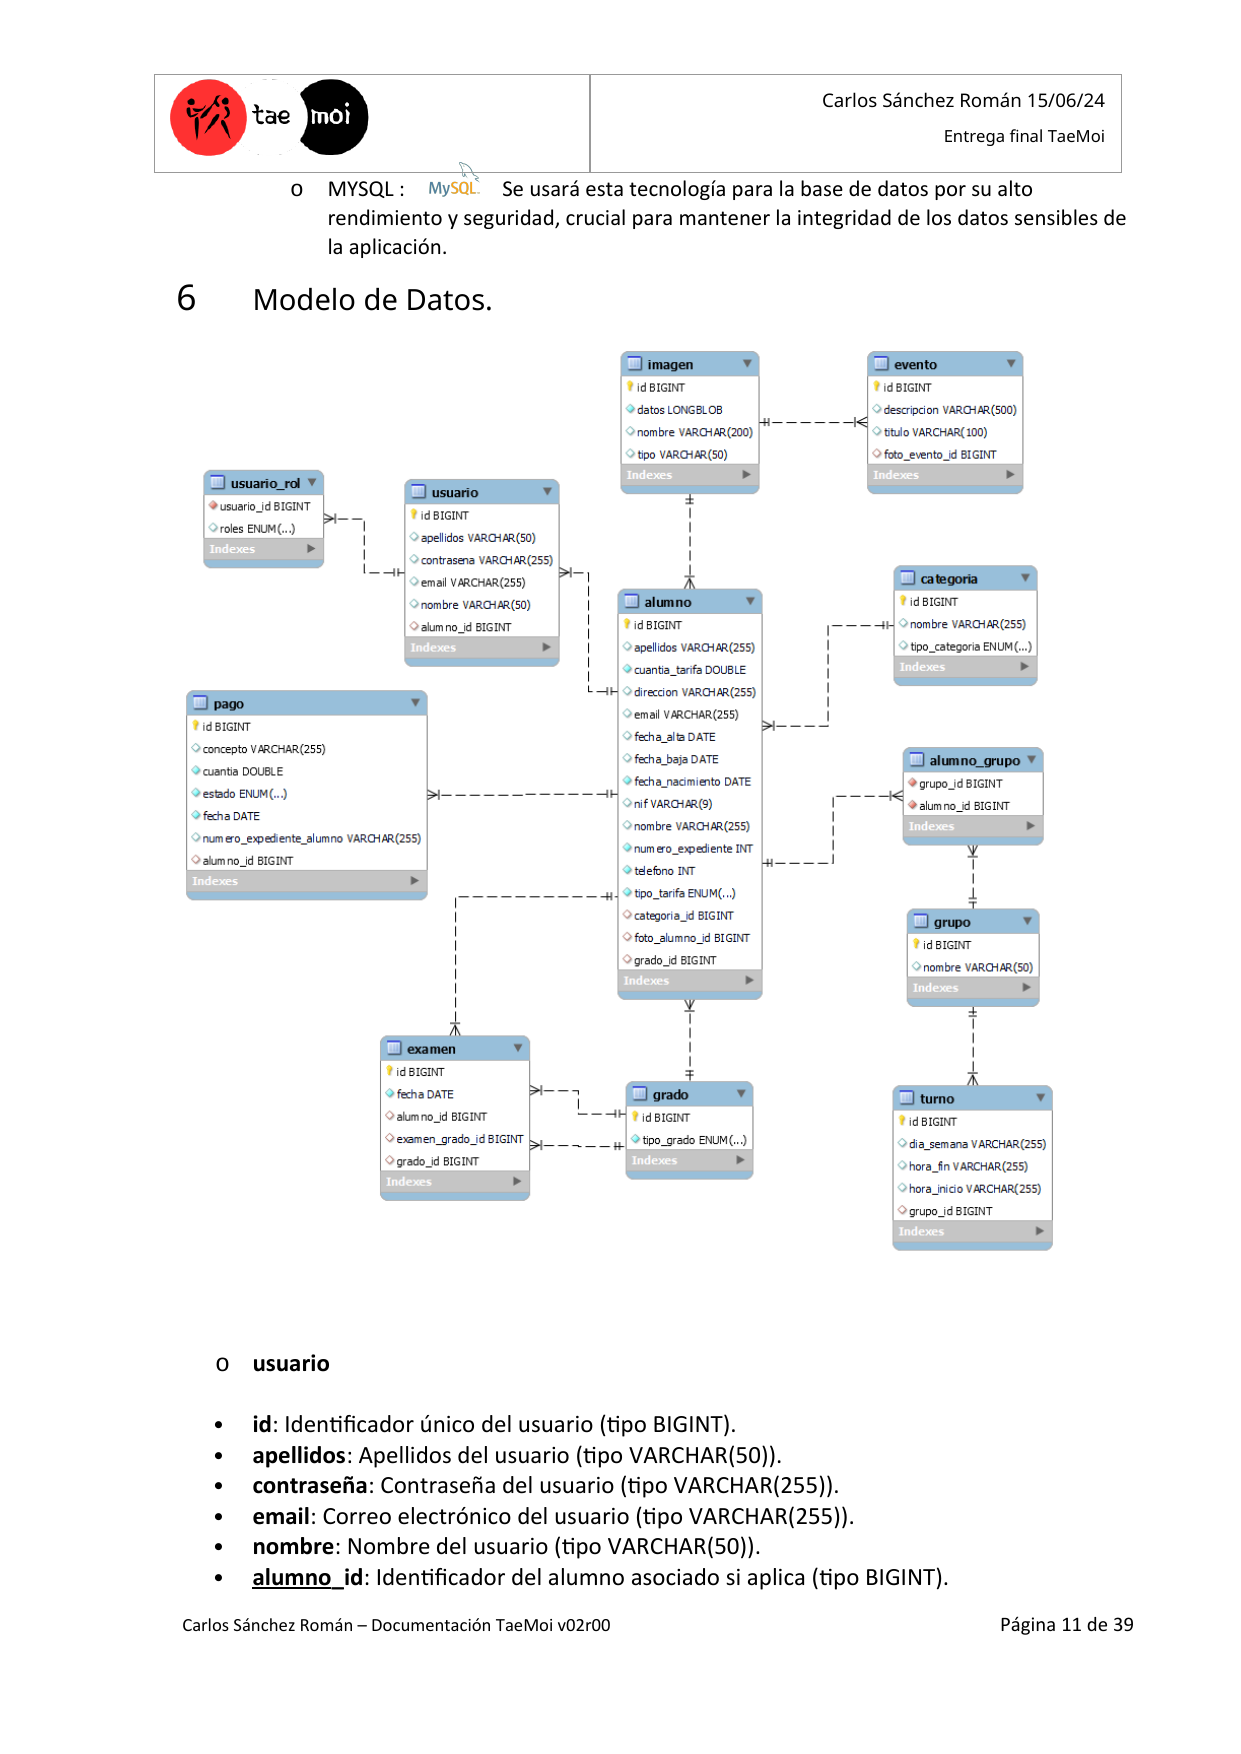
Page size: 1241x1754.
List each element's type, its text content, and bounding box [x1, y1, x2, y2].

list alumno_id: Identificador del alumno asociado si aplica (tipo BIGINT). [215, 1561, 1139, 1591]
subtitle Modelo de Datos. [176, 272, 778, 320]
list id: Identificador único del usuario (tipo BIGINT). [215, 1408, 1139, 1439]
list MYSQL : Se usará esta tecnología para la base de datos por su alto rendimiento y seguridad, crucial para mantener la integridad de los datos sensibles de la aplicación. [290, 160, 1139, 260]
picture [165, 75, 372, 159]
picture [176, 351, 1062, 1270]
list contraseña: Contraseña del usuario (tipo VARCHAR(255)). [215, 1469, 1139, 1500]
list apellidos: Apellidos del usuario (tipo VARCHAR(50)). [215, 1439, 1139, 1469]
picture [424, 173, 484, 198]
list nombre: Nombre del usuario (tipo VARCHAR(50)). [215, 1530, 1139, 1561]
picture [424, 160, 484, 172]
list usuario [215, 1347, 1139, 1379]
list email: Correo electrónico del usuario (tipo VARCHAR(255)). [215, 1500, 1139, 1530]
